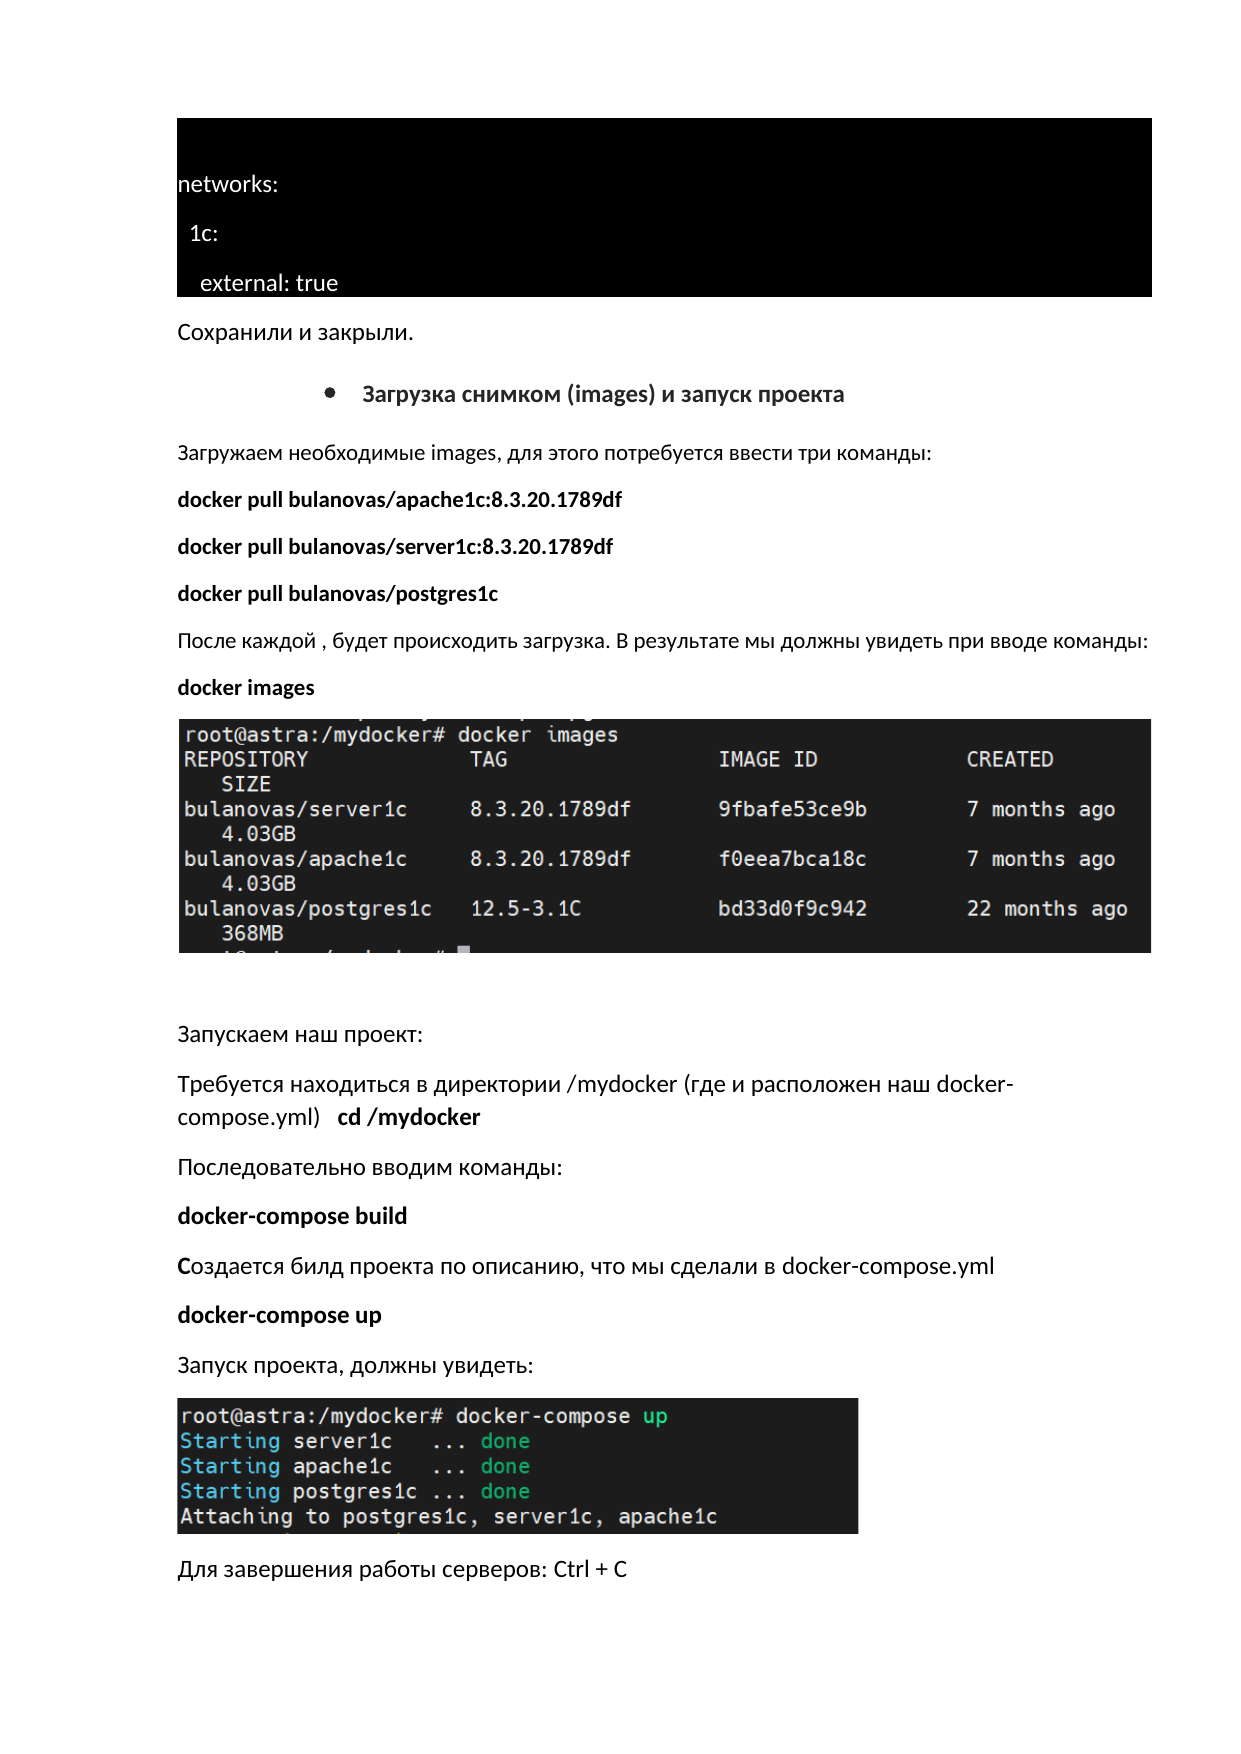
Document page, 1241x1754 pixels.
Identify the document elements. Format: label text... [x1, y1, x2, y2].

text Загружаем необходимые images, для этого потребуется ввести три команды: [177, 438, 1152, 466]
text Создается билд проекта по описанию, что мы сделали в docker-compose.yml [177, 1250, 1152, 1280]
text 1c: [177, 217, 1152, 248]
text docker pull bulanovas/server1c:8.3.20.1789df [177, 532, 1152, 560]
list Загрузка снимком (images) и запуск проекта [325, 378, 1152, 409]
text Запуск проекта, должны увидеть: [177, 1349, 1152, 1379]
text Запускаем наш проект: [177, 1019, 1152, 1049]
text После каждой , будет происходить загрузка. В результате мы должны увидеть при вводе команды: [177, 626, 1152, 654]
text docker-compose build [177, 1200, 1152, 1231]
picture [177, 719, 1152, 953]
text docker images [177, 673, 1152, 701]
text external: true [177, 267, 1152, 297]
text docker pull bulanovas/apache1c:8.3.20.1789df [177, 485, 1152, 513]
text networks: [177, 168, 1152, 198]
text Требуется находиться в директории /mydocker (где и расположен наш docker-compose.yml) cd /mydocker [177, 1068, 1152, 1132]
text Сохранили и закрыли. [177, 316, 1152, 347]
text Последовательно вводим команды: [177, 1151, 1152, 1181]
picture [177, 1398, 859, 1534]
text docker-compose up [177, 1299, 1152, 1330]
text docker pull bulanovas/postgres1c [177, 579, 1152, 607]
text Для завершения работы серверов: Ctrl + C [177, 1553, 1152, 1583]
